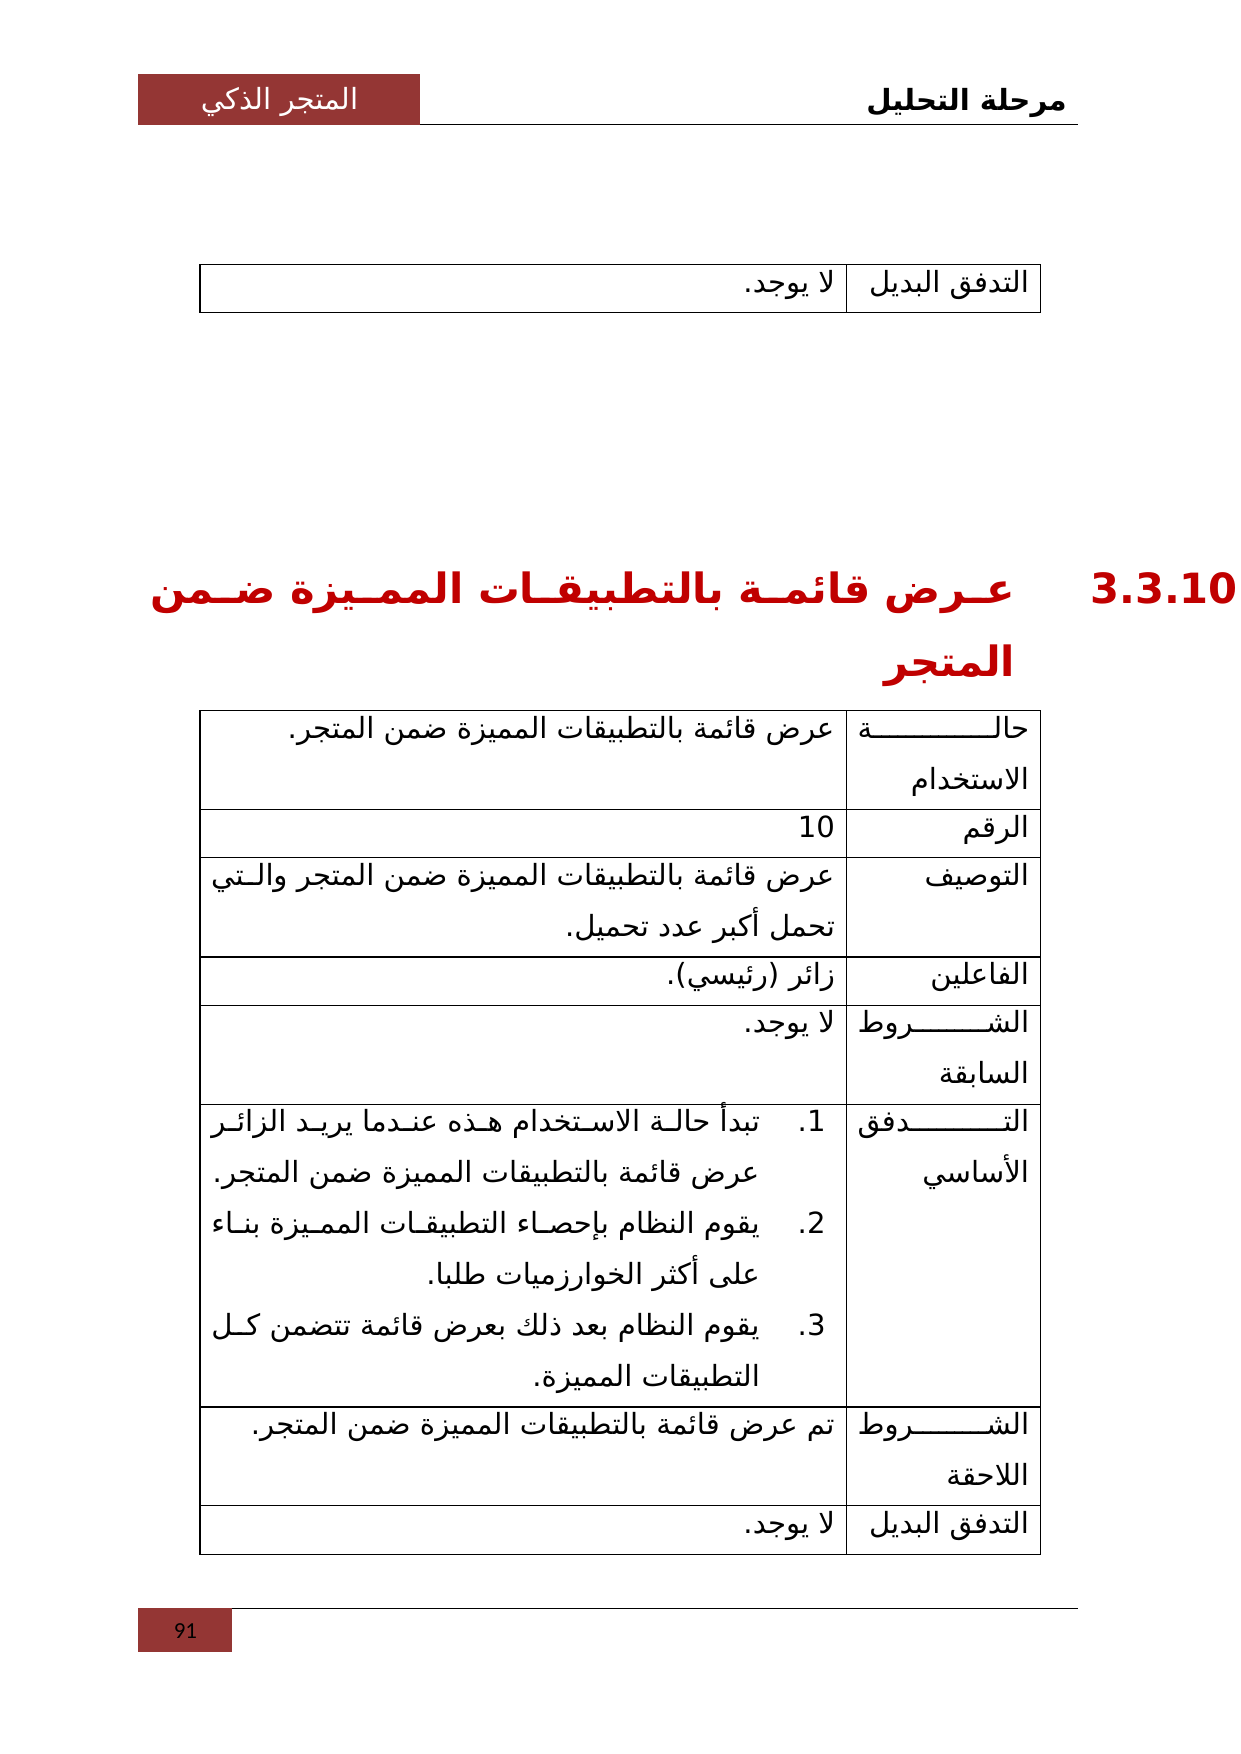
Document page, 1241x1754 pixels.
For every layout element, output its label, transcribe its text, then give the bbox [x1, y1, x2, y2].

subtitle عرض قائمة بالتطبيقات المميزة ضمن المتجر [150, 564, 1090, 686]
table_cell التدفق الأساسي [847, 1105, 1040, 1406]
table_cell زائر (رئيسي). [201, 958, 846, 1004]
table_cell الشروط السابقة [847, 1006, 1040, 1103]
table_cell التوصيف [847, 858, 1040, 956]
table_cell الفاعلين [847, 958, 1040, 1004]
table_cell تم عرض قائمة بالتطبيقات المميزة ضمن المتجر. [201, 1408, 846, 1505]
table_cell التدفق البديل [847, 1506, 1040, 1553]
table_cell عرض قائمة بالتطبيقات المميزة ضمن المتجر والتي تحمل أكبر عدد تحميل. [201, 858, 846, 956]
table_cell التدفق البديل [847, 265, 1040, 312]
table_cell تبدأ حالة الاستخدام هذه عندما يريد الزائر عرض قائمة بالتطبيقات المميزة ضمن المتجر. يقوم النظام بإحصاء التطبيقات المميزة بناء على أكثر الخوارزميات طلبا. يقوم النظام بعد ذلك بعرض قائمة تتضمن كل التطبيقات المميزة. [201, 1105, 846, 1406]
table_cell 10 [201, 810, 846, 857]
table_cell الرقم [847, 810, 1040, 857]
table_cell لا يوجد. [201, 265, 846, 312]
table_cell الشروط اللاحقة [847, 1408, 1040, 1505]
table_header عرض قائمة بالتطبيقات المميزة ضمن المتجر. [201, 711, 846, 809]
table_cell لا يوجد. [201, 1506, 846, 1553]
table_cell لا يوجد. [201, 1006, 846, 1103]
table_header حالة الاستخدام [847, 711, 1040, 809]
